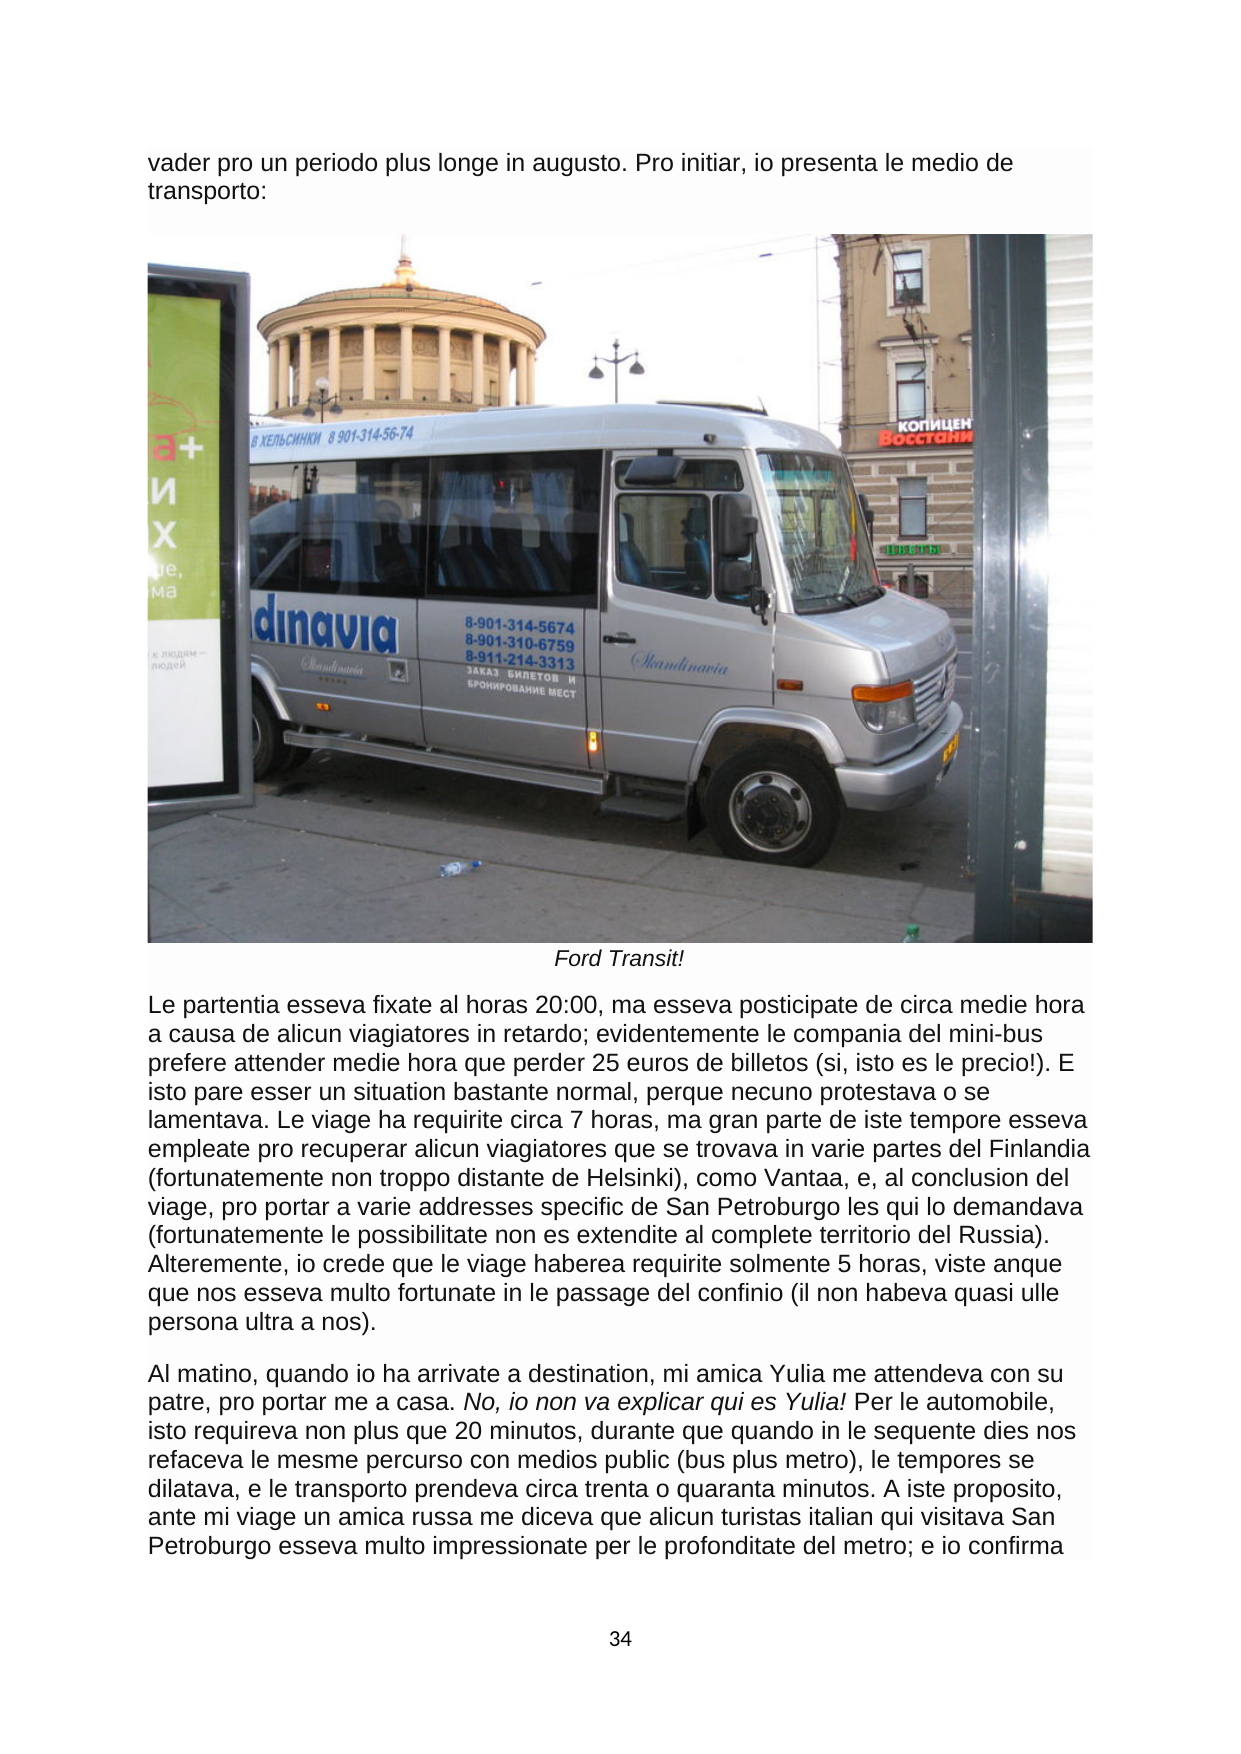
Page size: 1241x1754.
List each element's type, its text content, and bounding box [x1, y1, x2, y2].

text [148, 1359, 1093, 1560]
text Ford Transit! [148, 943, 1093, 971]
text Le partentia esseva fixate al horas 20:00, ma esseva posticipate de circa medie hora a causa de alicun viagiatores in retardo; evidentemente le compania del mini-bus prefere attender medie hora que perder 25 euros de billetos (si, isto es le precio!). E isto pare esser un situation bastante normal, perque necuno protestava o se lamentava. Le viage ha requirite circa 7 horas, ma gran parte de iste tempore esseva empleate pro recuperar alicun viagiatores que se trovava in varie partes del Finlandia (fortunatemente non troppo distante de Helsinki), como Vantaa, e, al conclusion del viage, pro portar a varie addresses specific de San Petroburgo les qui lo demandava (fortunatemente le possibilitate non es extendite al complete territorio del Russia). Alteremente, io crede que le viage haberea requirite solmente 5 horas, viste anque que nos esseva multo fortunate in le passage del confinio (il non habeva quasi ulle persona ultra a nos). [148, 990, 1093, 1335]
picture [147, 234, 1093, 943]
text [148, 148, 1093, 205]
